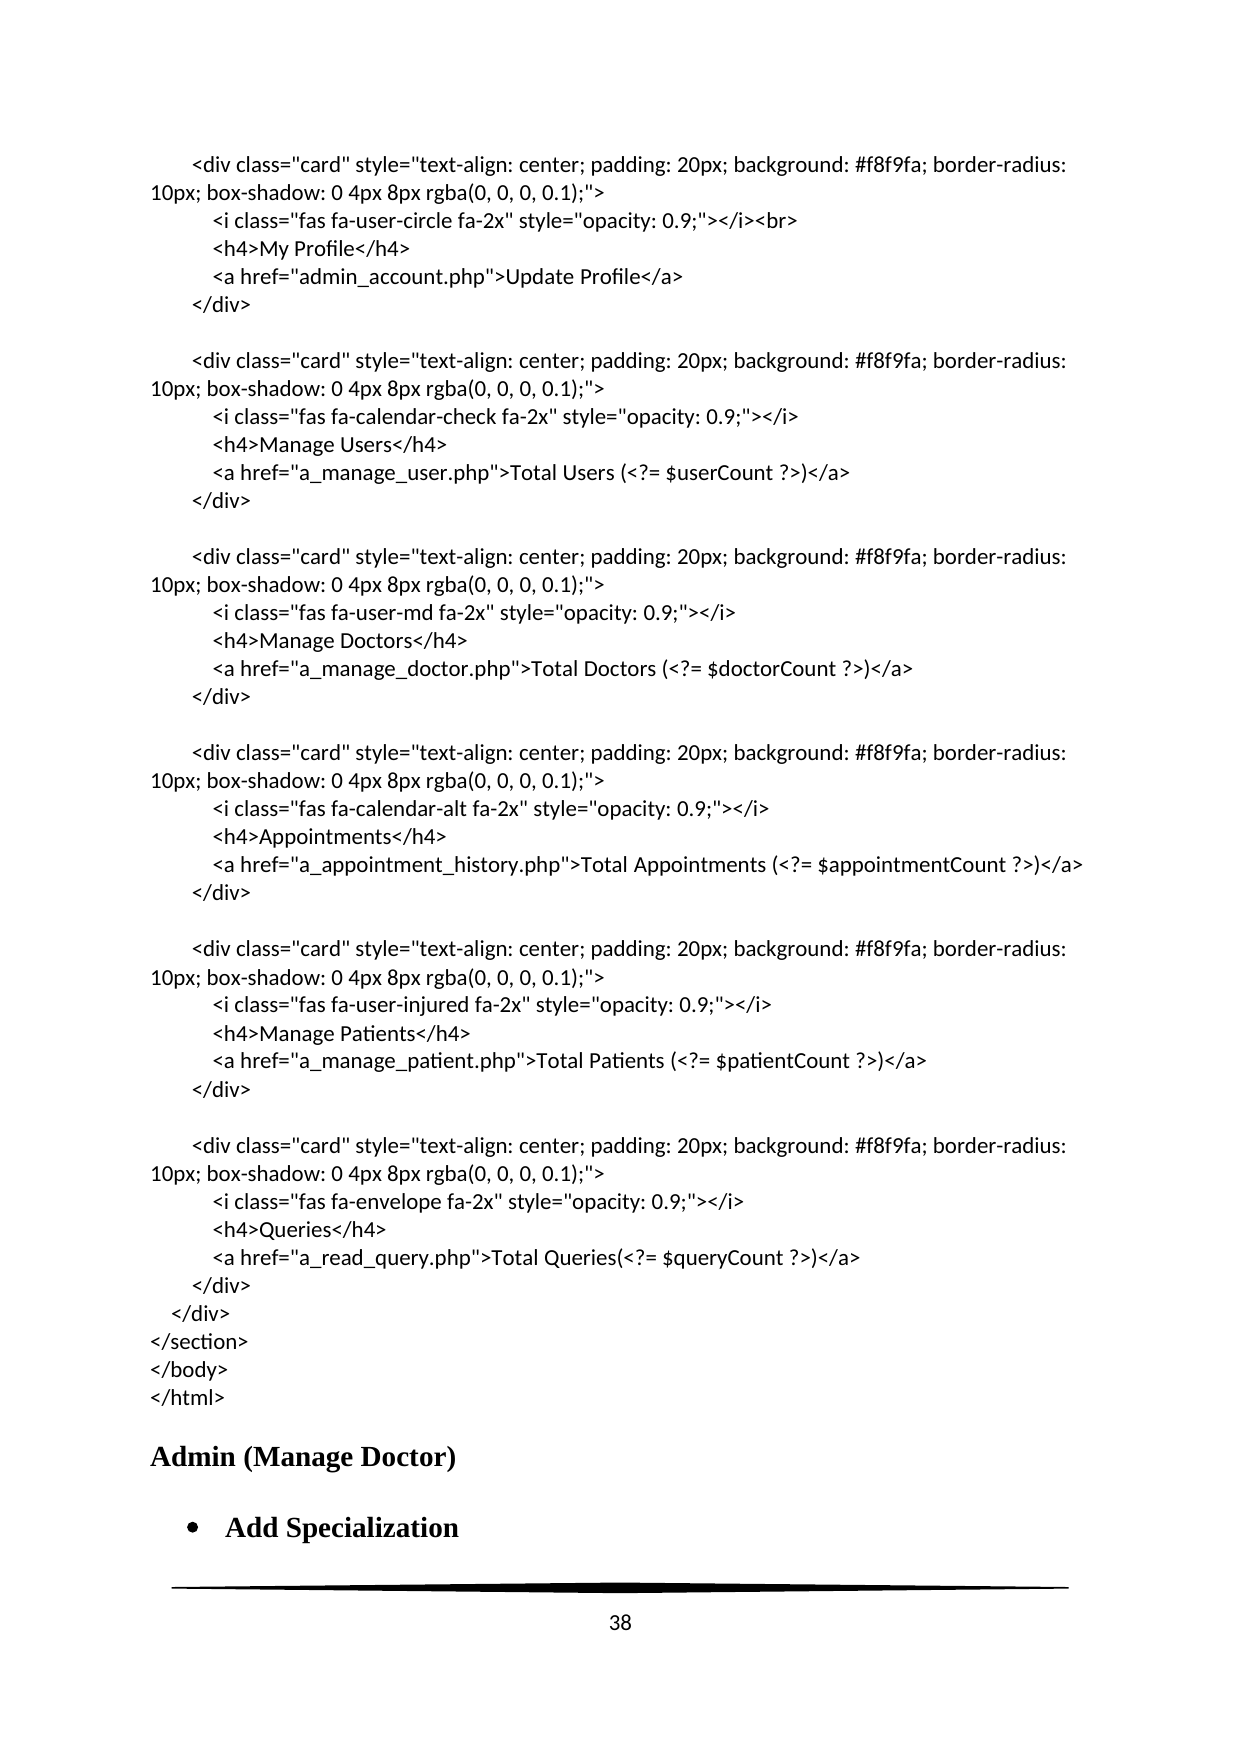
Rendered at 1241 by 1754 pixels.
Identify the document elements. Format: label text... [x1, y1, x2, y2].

text </html> [150, 1383, 1090, 1411]
text <h4>Manage Patients</h4> [150, 1019, 1090, 1047]
text <i class="fas fa-calendar-check fa-2x" style="opacity: 0.9;"></i> [150, 402, 1090, 430]
text <i class="fas fa-user-md fa-2x" style="opacity: 0.9;"></i> [150, 598, 1090, 626]
text <i class="fas fa-user-circle fa-2x" style="opacity: 0.9;"></i><br> [150, 206, 1090, 234]
text <i class="fas fa-calendar-alt fa-2x" style="opacity: 0.9;"></i> [150, 794, 1090, 822]
text <a href="a_appointment_history.php">Total Appointments (<?= $appointmentCount ?>)</a> [150, 851, 1090, 878]
text <div class="card" style="text-align: center; padding: 20px; background: #f8f9fa; border-radius: 10px; box-shadow: 0 4px 8px rgba(0, 0, 0, 0.1);"> [150, 150, 1090, 206]
text <a href="admin_account.php">Update Profile</a> [150, 262, 1090, 290]
text </body> [150, 1355, 1090, 1383]
text <a href="a_manage_doctor.php">Total Doctors (<?= $doctorCount ?>)</a> [150, 654, 1090, 682]
text </div> [150, 878, 1090, 907]
text </div> [150, 1075, 1090, 1103]
text <a href="a_manage_patient.php">Total Patients (<?= $patientCount ?>)</a> [150, 1047, 1090, 1075]
text <a href="a_read_query.php">Total Queries(<?= $queryCount ?>)</a> [150, 1243, 1090, 1271]
text <h4>Manage Doctors</h4> [150, 626, 1090, 654]
text <h4>Queries</h4> [150, 1215, 1090, 1243]
text <div class="card" style="text-align: center; padding: 20px; background: #f8f9fa; border-radius: 10px; box-shadow: 0 4px 8px rgba(0, 0, 0, 0.1);"> [150, 542, 1090, 598]
text <h4>Appointments</h4> [150, 822, 1090, 851]
text </section> [150, 1327, 1090, 1355]
text <div class="card" style="text-align: center; padding: 20px; background: #f8f9fa; border-radius: 10px; box-shadow: 0 4px 8px rgba(0, 0, 0, 0.1);"> [150, 934, 1090, 991]
text <h4>Manage Users</h4> [150, 430, 1090, 458]
text <div class="card" style="text-align: center; padding: 20px; background: #f8f9fa; border-radius: 10px; box-shadow: 0 4px 8px rgba(0, 0, 0, 0.1);"> [150, 1131, 1090, 1187]
text </div> [150, 682, 1090, 710]
text </div> [150, 486, 1090, 514]
text </div> [150, 1271, 1090, 1299]
text <h4>My Profile</h4> [150, 234, 1090, 262]
text <i class="fas fa-envelope fa-2x" style="opacity: 0.9;"></i> [150, 1187, 1090, 1215]
list Add Specialization [187, 1510, 1090, 1544]
text <i class="fas fa-user-injured fa-2x" style="opacity: 0.9;"></i> [150, 991, 1090, 1019]
text </div> [150, 290, 1090, 318]
text <a href="a_manage_user.php">Total Users (<?= $userCount ?>)</a> [150, 458, 1090, 486]
text <div class="card" style="text-align: center; padding: 20px; background: #f8f9fa; border-radius: 10px; box-shadow: 0 4px 8px rgba(0, 0, 0, 0.1);"> [150, 738, 1090, 794]
text </div> [150, 1299, 1090, 1327]
text Admin (Manage Doctor) [150, 1439, 1090, 1472]
text <div class="card" style="text-align: center; padding: 20px; background: #f8f9fa; border-radius: 10px; box-shadow: 0 4px 8px rgba(0, 0, 0, 0.1);"> [150, 346, 1090, 402]
